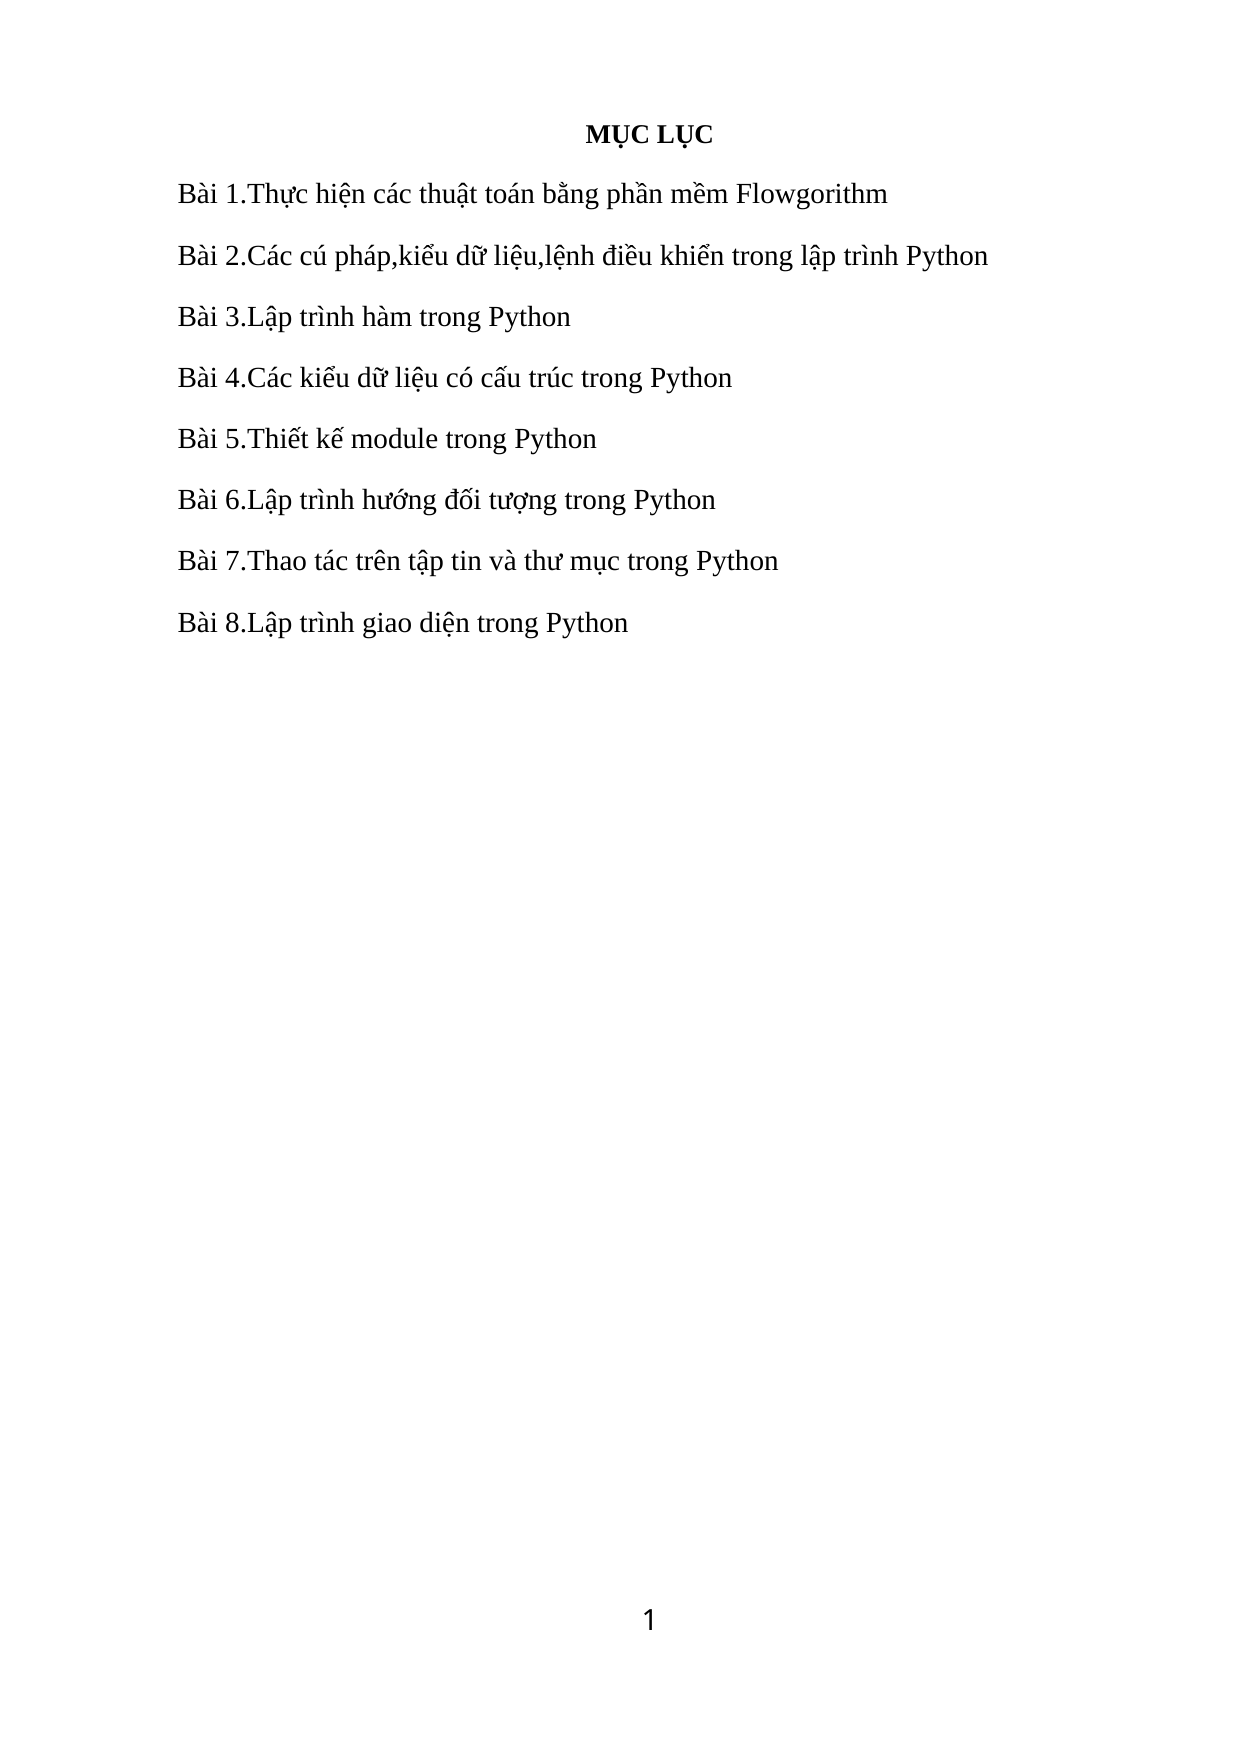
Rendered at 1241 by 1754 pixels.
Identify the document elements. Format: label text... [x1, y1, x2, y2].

text Bài 4.Các kiểu dữ liệu có cấu trúc trong Python [177, 360, 1122, 394]
text Bài 6.Lập trình hướng đối tượng trong Python [177, 482, 1122, 516]
text Bài 5.Thiết kế module trong Python [177, 421, 1122, 455]
text MỤC LỤC [177, 118, 1122, 149]
text Bài 8.Lập trình giao diện trong Python [177, 605, 1122, 638]
text Bài 1.Thực hiện các thuật toán bằng phần mềm Flowgorithm [177, 177, 1122, 210]
text Bài 7.Thao tác trên tập tin và thư mục trong Python [177, 543, 1122, 577]
text Bài 3.Lập trình hàm trong Python [177, 299, 1122, 332]
text Bài 2.Các cú pháp,kiểu dữ liệu,lệnh điều khiển trong lập trình Python [177, 238, 1122, 271]
